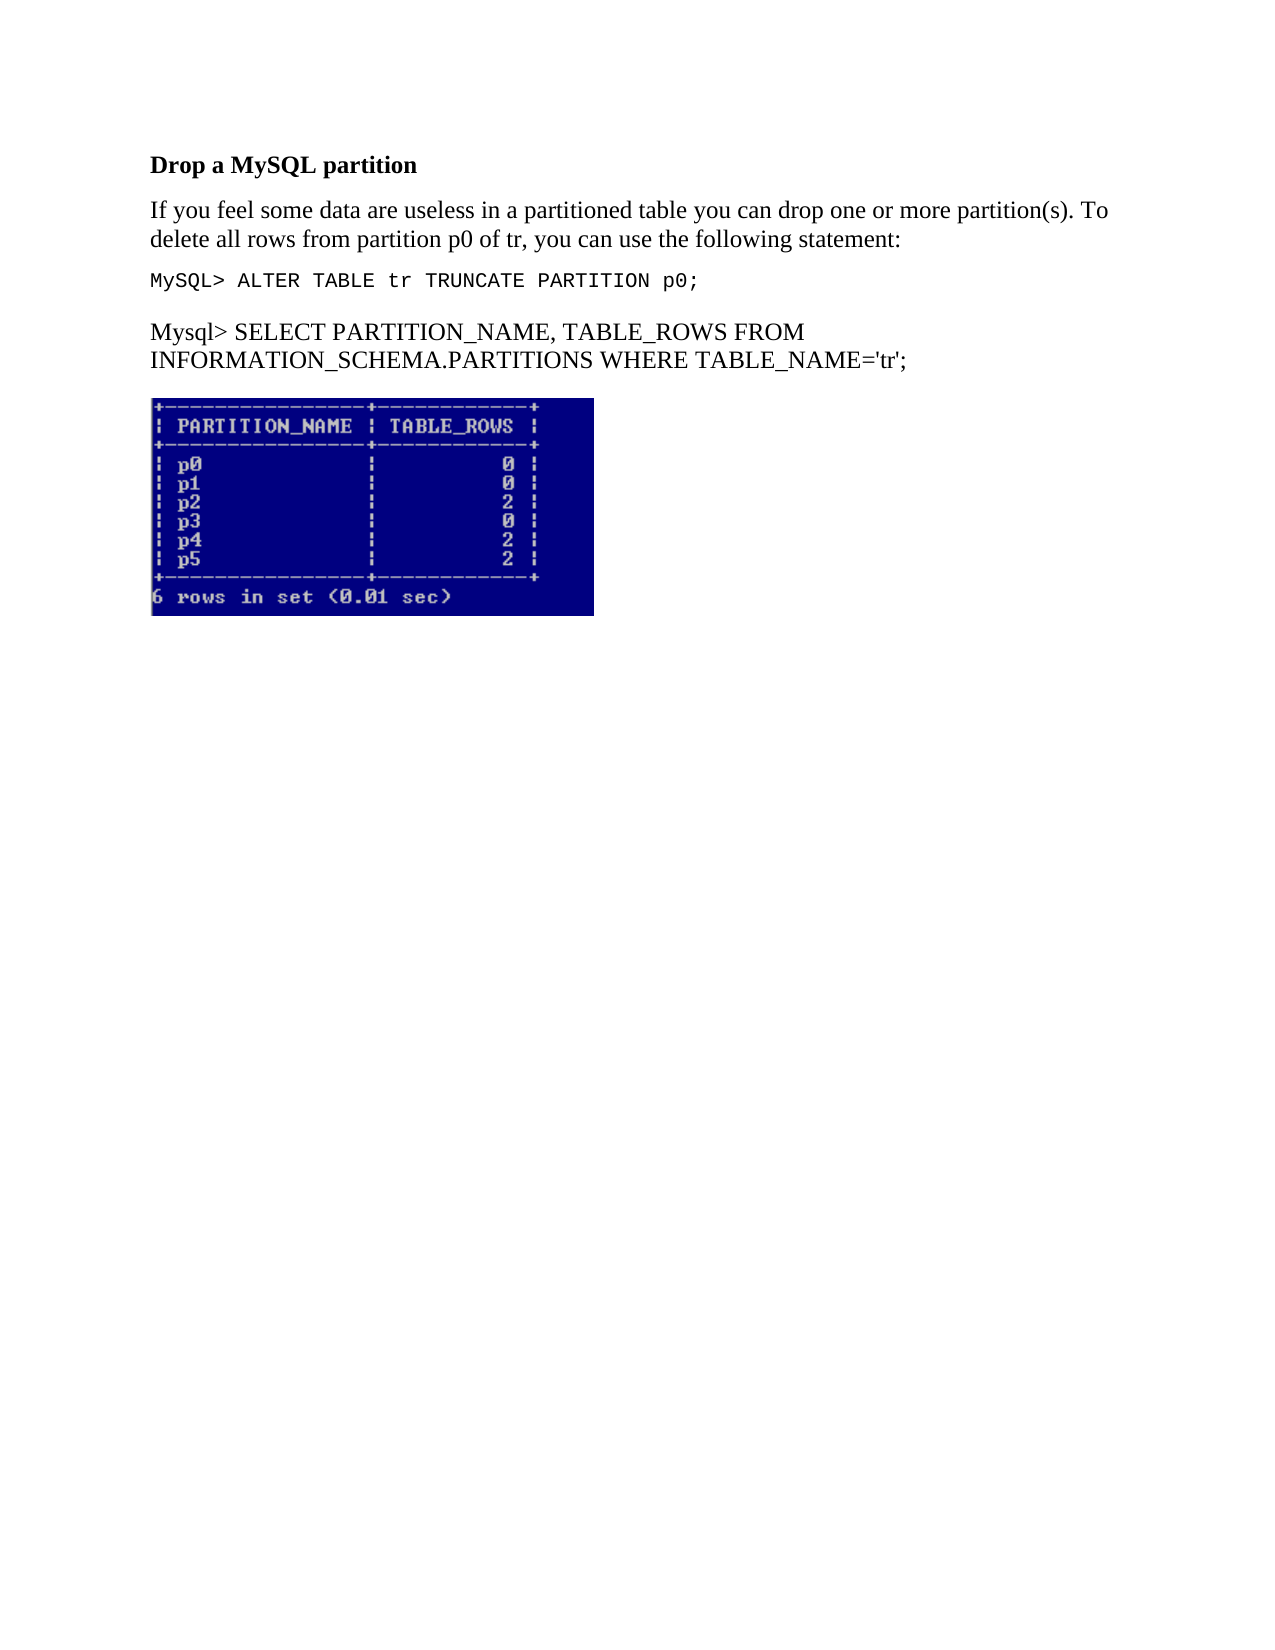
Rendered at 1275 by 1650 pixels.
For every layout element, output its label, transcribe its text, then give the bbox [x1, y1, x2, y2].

text If you feel some data are useless in a partitioned table you can drop one or more partition(s). To delete all rows from partition p0 of tr, you can use the following statement: [150, 195, 1125, 253]
text MySQL> ALTER TABLE tr TRUNCATE PARTITION p0; [150, 269, 1125, 293]
picture [150, 398, 594, 616]
text Mysql> SELECT PARTITION_NAME, TABLE_ROWS FROM INFORMATION_SCHEMA.PARTITIONS WHERE TABLE_NAME='tr'; [150, 317, 1125, 374]
text Drop a MySQL partition [150, 150, 1125, 179]
